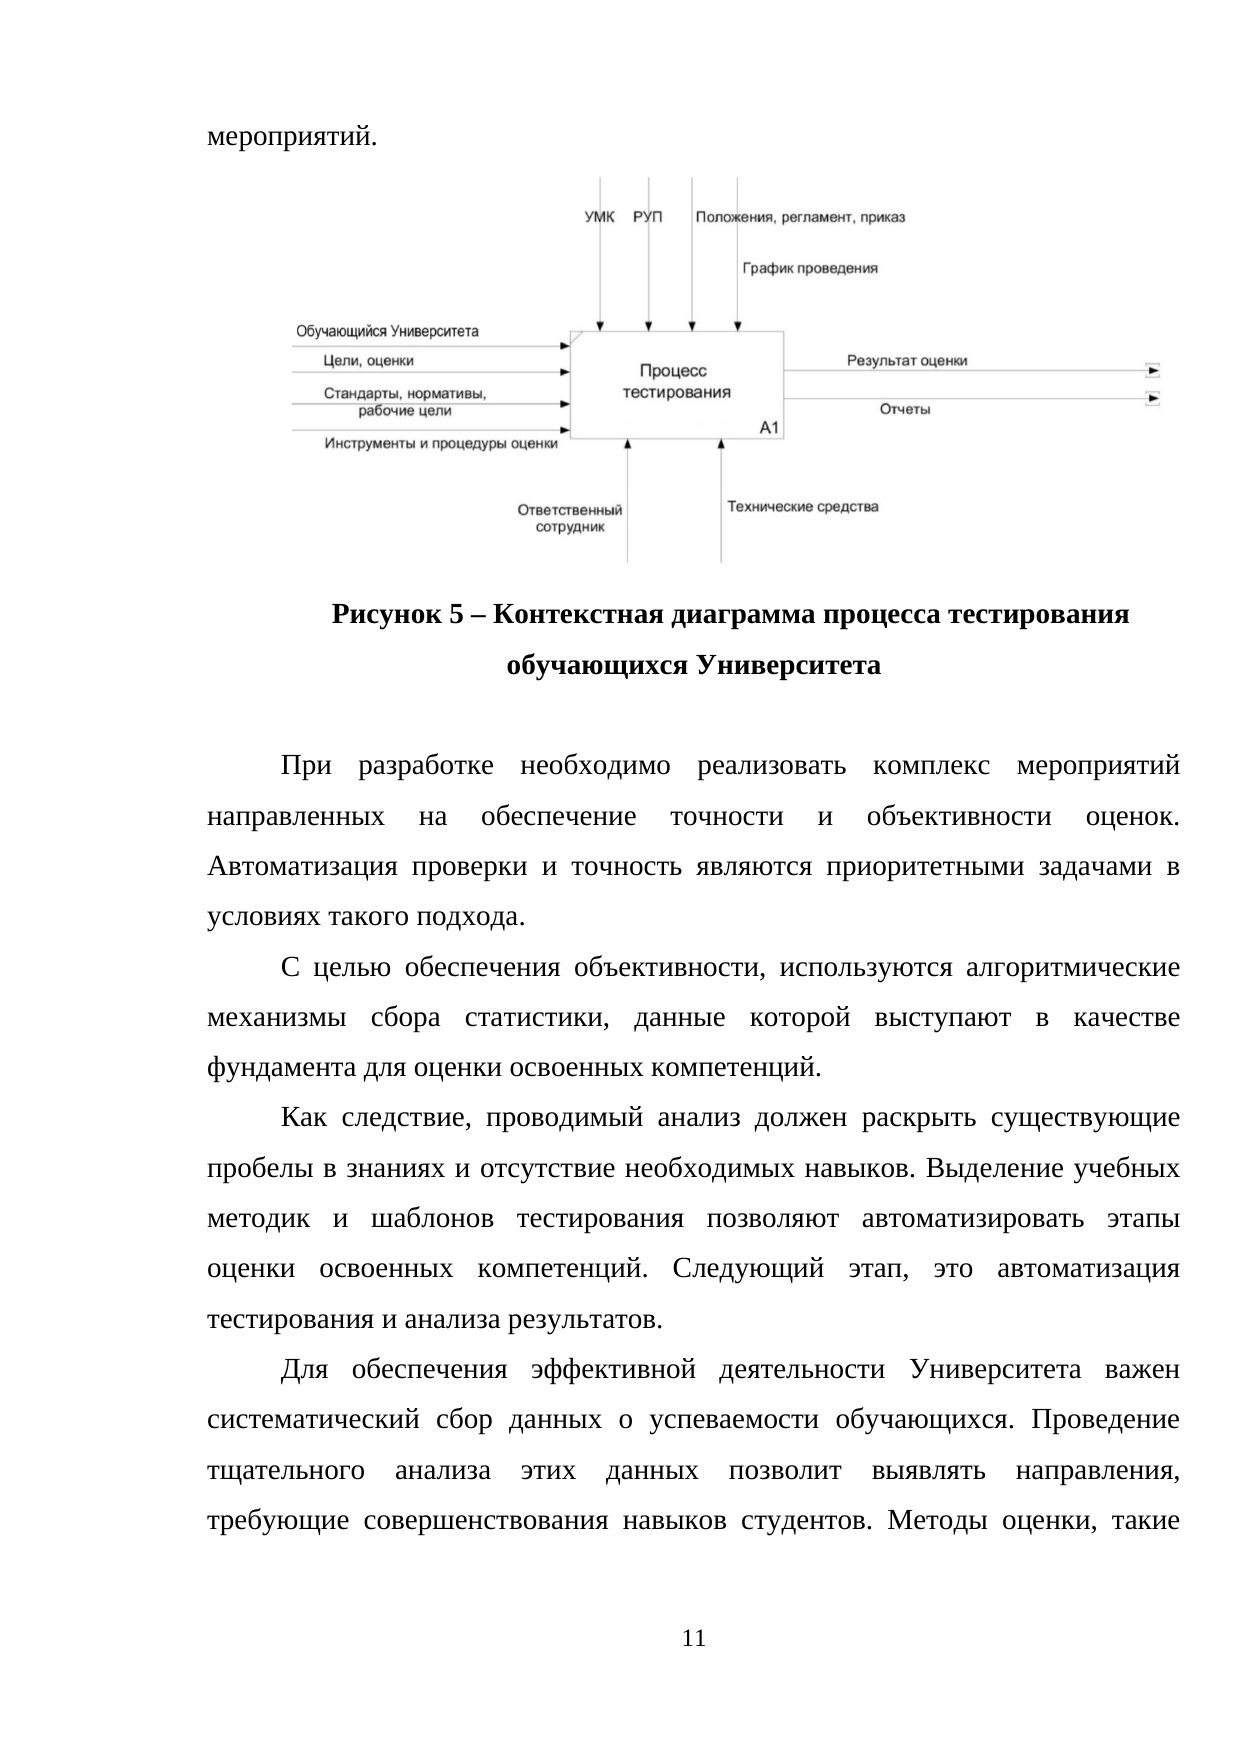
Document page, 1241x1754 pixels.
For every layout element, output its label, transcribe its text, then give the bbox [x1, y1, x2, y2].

picture [280, 168, 1165, 580]
text Как следствие, проводимый анализ должен раскрыть существующие пробелы в знаниях и отсутствие необходимых навыков. Выделение учебных методик и шаблонов тестирования позволяют автоматизировать этапы оценки освоенных компетенций. Следующий этап, это автоматизация тестирования и анализа результатов. [207, 1099, 1181, 1334]
text С целью обеспечения объективности, используются алгоритмические механизмы сбора статистики, данные которой выступают в качестве фундамента для оценки освоенных компетенций. [207, 949, 1181, 1083]
text При разработке необходимо реализовать комплекс мероприятий направленных на обеспечение точности и объективности оценок. Автоматизация проверки и точность являются приоритетными задачами в условиях такого подхода. [207, 747, 1181, 932]
text Рисунок 5 – Контекстная диаграмма процесса тестирования обучающихся Университета [207, 596, 1181, 680]
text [207, 1351, 1181, 1536]
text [207, 118, 1181, 152]
